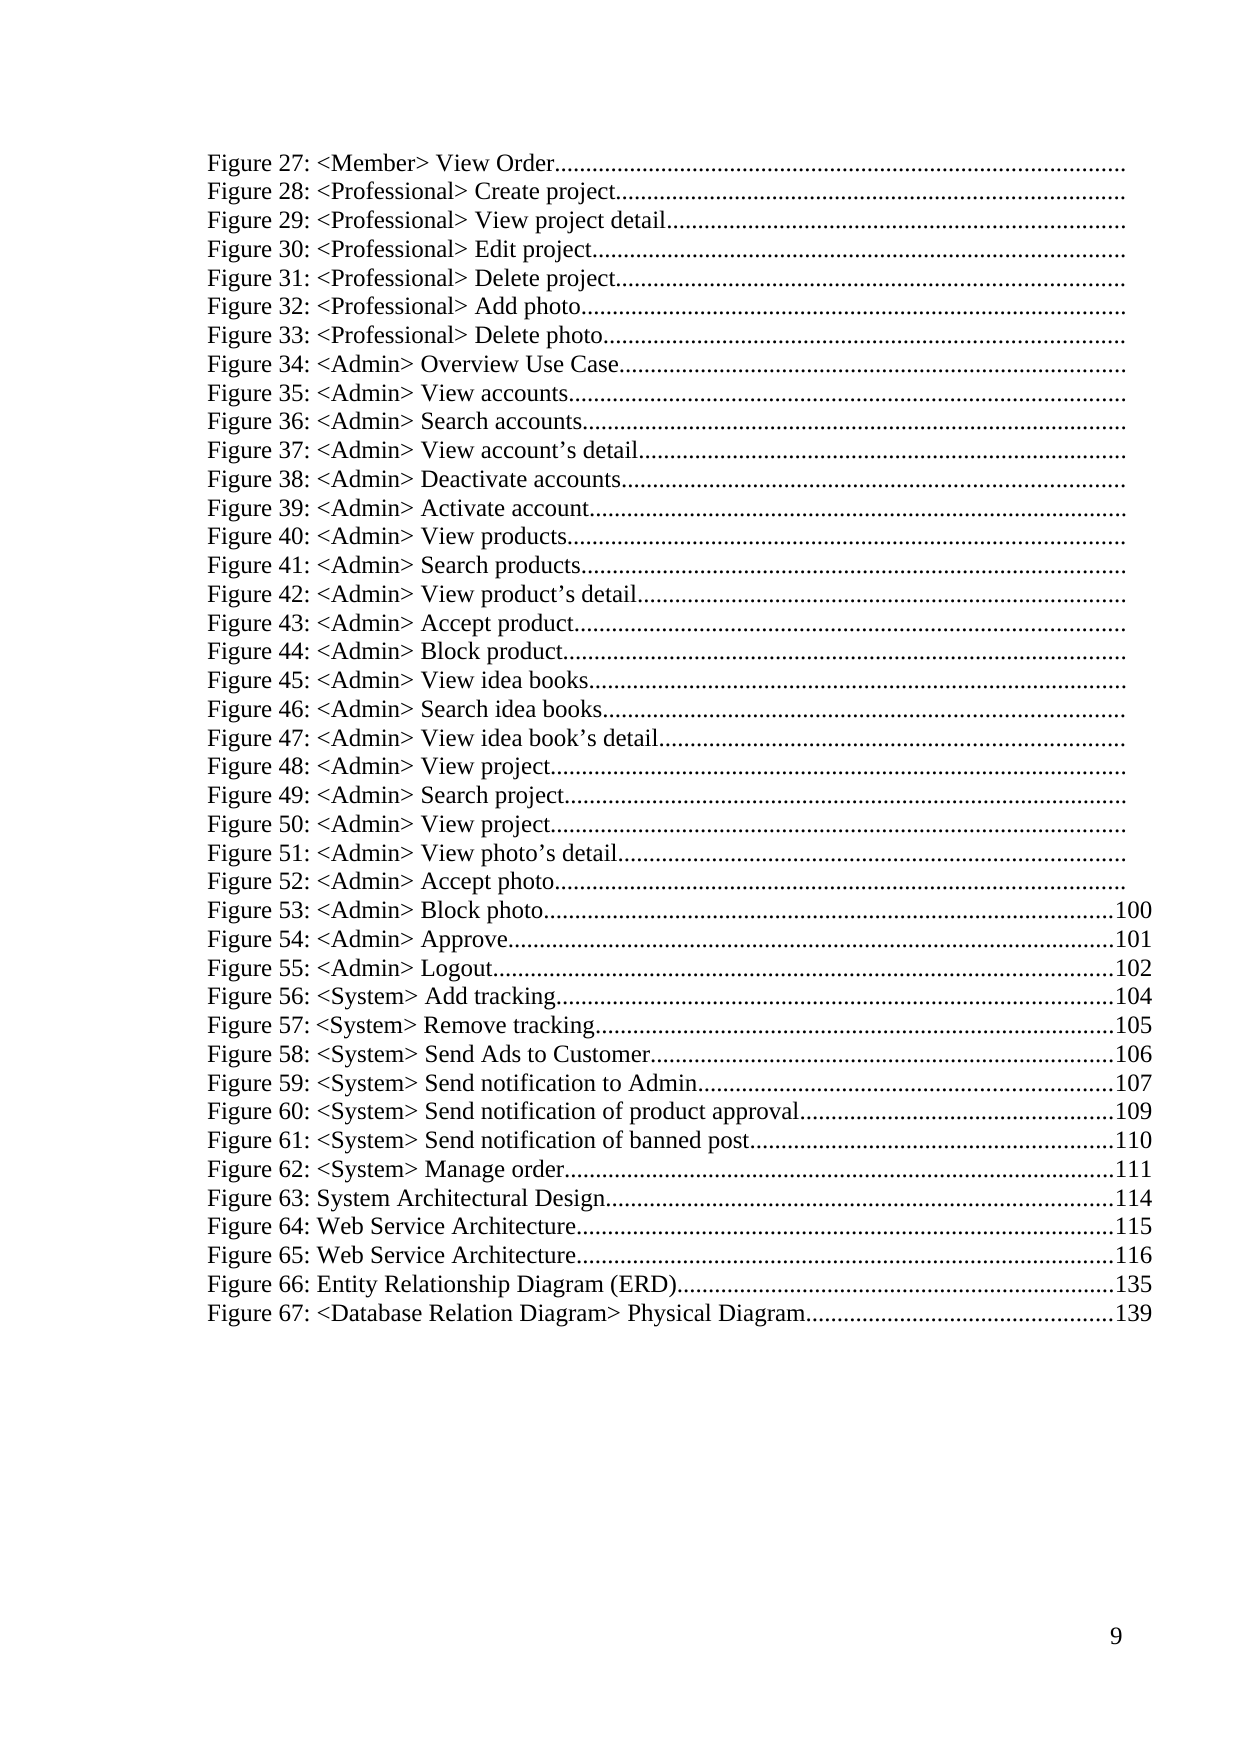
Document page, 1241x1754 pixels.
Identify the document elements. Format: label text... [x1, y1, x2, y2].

text Figure 32: <Professional> Add photo 72 [207, 291, 1122, 320]
text Figure 38: <Admin> Deactivate accounts 80 [207, 464, 1122, 493]
text Figure 64: Web Service Architecture 115 [207, 1211, 1122, 1240]
text Figure 40: <Admin> View products 83 [207, 521, 1122, 550]
text Figure 62: <System> Manage order 111 [207, 1154, 1122, 1183]
text Figure 49: <Admin> Search project 95 [207, 780, 1122, 809]
text Figure 55: <Admin> Logout 102 [207, 953, 1122, 981]
text Figure 50: <Admin> View project 96 [207, 809, 1122, 838]
text Figure 33: <Professional> Delete photo 74 [207, 320, 1122, 349]
text Figure 28: <Professional> Create project 65 [207, 176, 1122, 205]
text Figure 39: <Admin> Activate account 81 [207, 493, 1122, 521]
text Figure 54: <Admin> Approve 101 [207, 924, 1122, 953]
text Figure 57: <System> Remove tracking 105 [207, 1010, 1122, 1039]
text Figure 52: <Admin> Accept photo 98 [207, 866, 1122, 895]
text Figure 41: <Admin> Search products 84 [207, 550, 1122, 579]
text Figure 63: System Architectural Design 114 [207, 1183, 1122, 1211]
text Figure 44: <Admin> Block product 88 [207, 636, 1122, 665]
text Figure 65: Web Service Architecture 116 [207, 1240, 1122, 1269]
text Figure 42: <Admin> View product’s detail 86 [207, 579, 1122, 608]
text Figure 37: <Admin> View account’s detail 79 [207, 435, 1122, 464]
text Figure 48: <Admin> View project 93 [207, 751, 1122, 780]
text Figure 59: <System> Send notification to Admin 107 [207, 1068, 1122, 1096]
text Figure 27: <Member> View Order 64 [207, 148, 1122, 176]
text Figure 46: <Admin> Search idea books 91 [207, 694, 1122, 723]
text Figure 36: <Admin> Search accounts 77 [207, 406, 1122, 435]
text Figure 35: <Admin> View accounts 76 [207, 378, 1122, 406]
text Figure 51: <Admin> View photo’s detail 97 [207, 838, 1122, 866]
text Figure 30: <Professional> Edit project 69 [207, 234, 1122, 263]
text Figure 66: Entity Relationship Diagram (ERD) 135 [207, 1269, 1122, 1298]
text Figure 31: <Professional> Delete project 71 [207, 263, 1122, 291]
text Figure 29: <Professional> View project detail 67 [207, 205, 1122, 234]
text Figure 45: <Admin> View idea books 89 [207, 665, 1122, 694]
text Figure 43: <Admin> Accept product 87 [207, 608, 1122, 636]
text Figure 56: <System> Add tracking 104 [207, 981, 1122, 1010]
text Figure 61: <System> Send notification of banned post 110 [207, 1125, 1122, 1154]
text Figure 34: <Admin> Overview Use Case 75 [207, 349, 1122, 378]
text Figure 53: <Admin> Block photo 100 [207, 895, 1122, 924]
text Figure 47: <Admin> View idea book’s detail 92 [207, 723, 1122, 751]
text Figure 60: <System> Send notification of product approval 109 [207, 1096, 1122, 1125]
text Figure 58: <System> Send Ads to Customer 106 [207, 1039, 1122, 1068]
text Figure 67: <Database Relation Diagram> Physical Diagram 139 [207, 1298, 1122, 1326]
